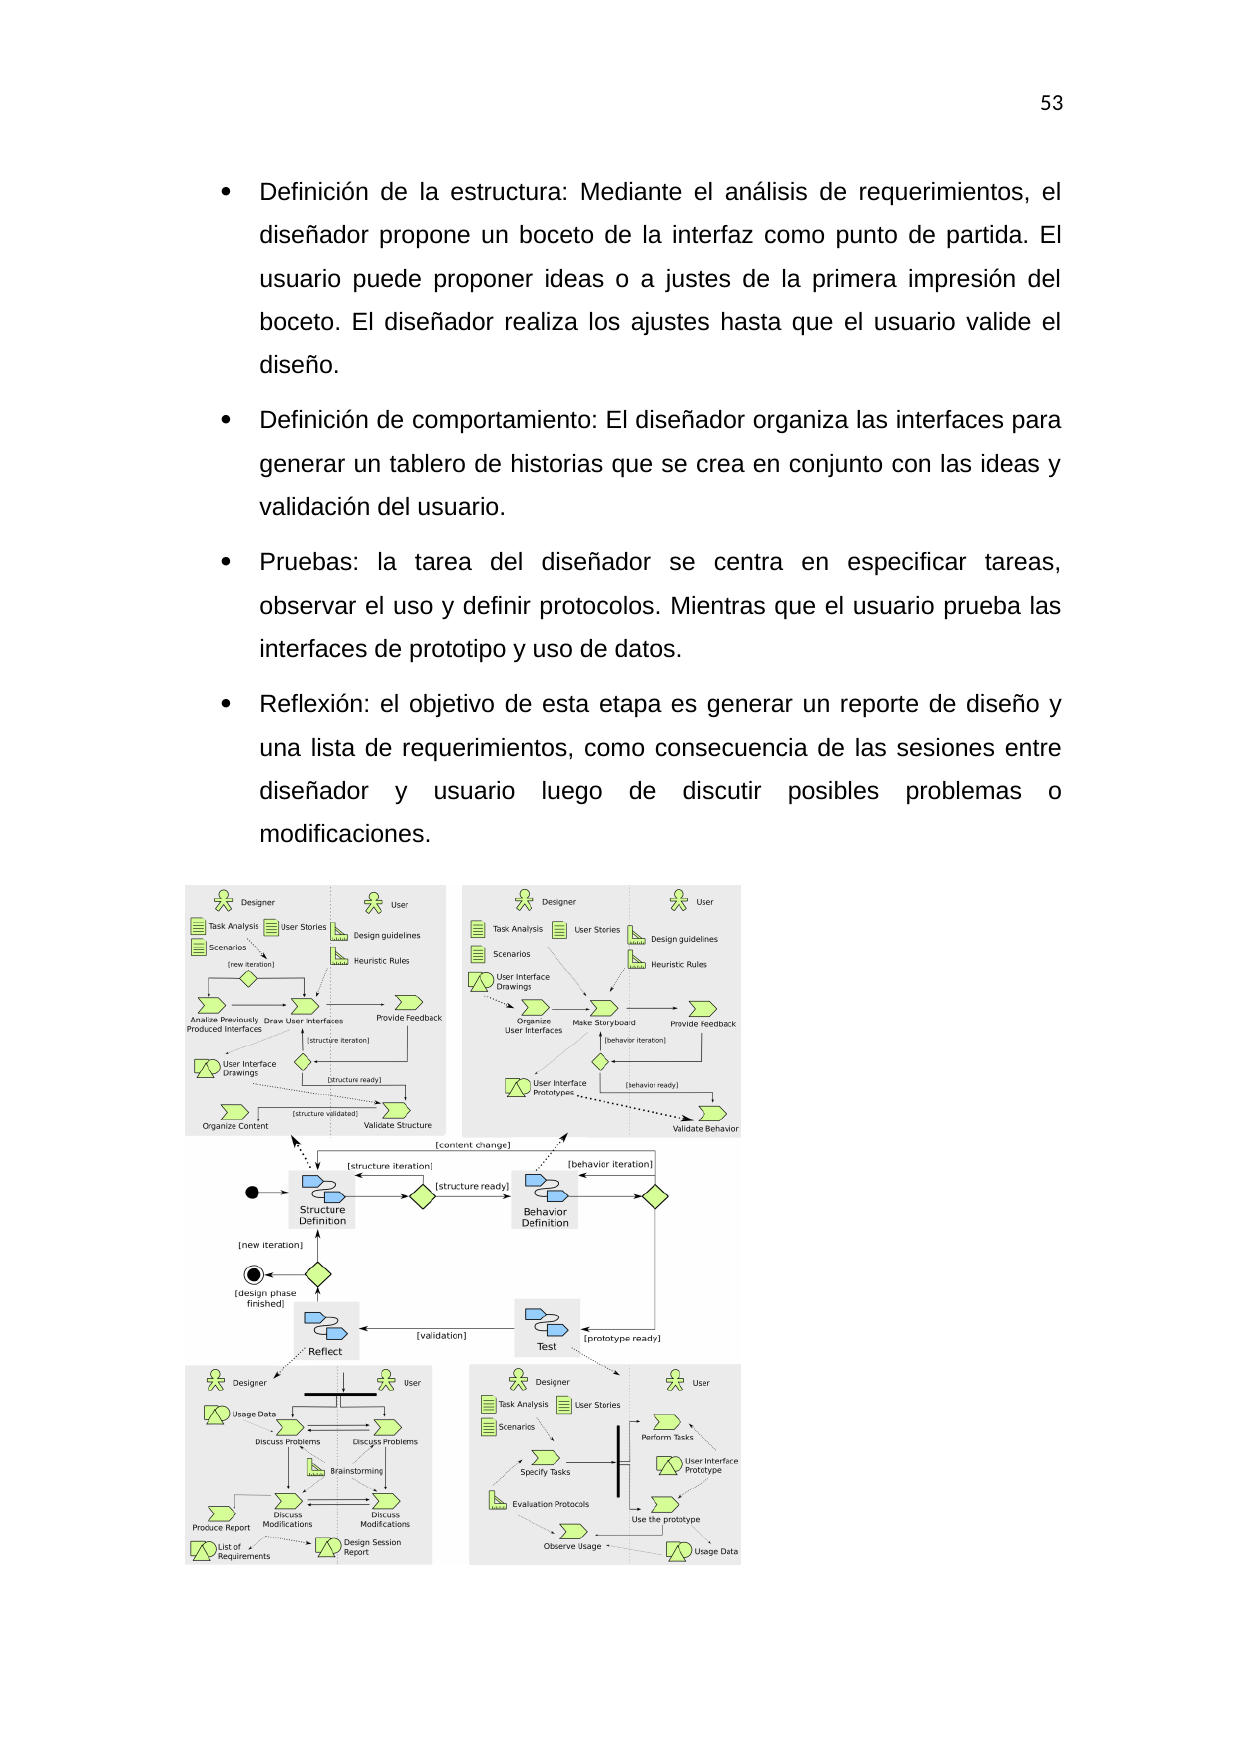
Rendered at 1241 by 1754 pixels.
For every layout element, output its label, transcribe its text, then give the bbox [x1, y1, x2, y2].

list Reflexión: el objetivo de esta etapa es generar un reporte de diseño y una lista de requerimientos, como consecuencia de las sesiones entre diseñador y usuario luego de discutir posibles problemas o modificaciones. [222, 689, 1063, 848]
list Pruebas: la tarea del diseñador se centra en especificar tareas, observar el uso y definir protocolos. Mientras que el usuario prueba las interfaces de prototipo y uso de datos. [222, 547, 1063, 662]
picture [177, 874, 752, 1571]
list Definición de comportamiento: El diseñador organiza las interfaces para generar un tablero de historias que se crea en conjunto con las ideas y validación del usuario. [222, 405, 1063, 521]
list Definición de la estructura: Mediante el análisis de requerimientos, el diseñador propone un boceto de la interfaz como punto de partida. El usuario puede proponer ideas o a justes de la primera impresión del boceto. El diseñador realiza los ajustes hasta que el usuario valide el diseño. [222, 177, 1063, 378]
